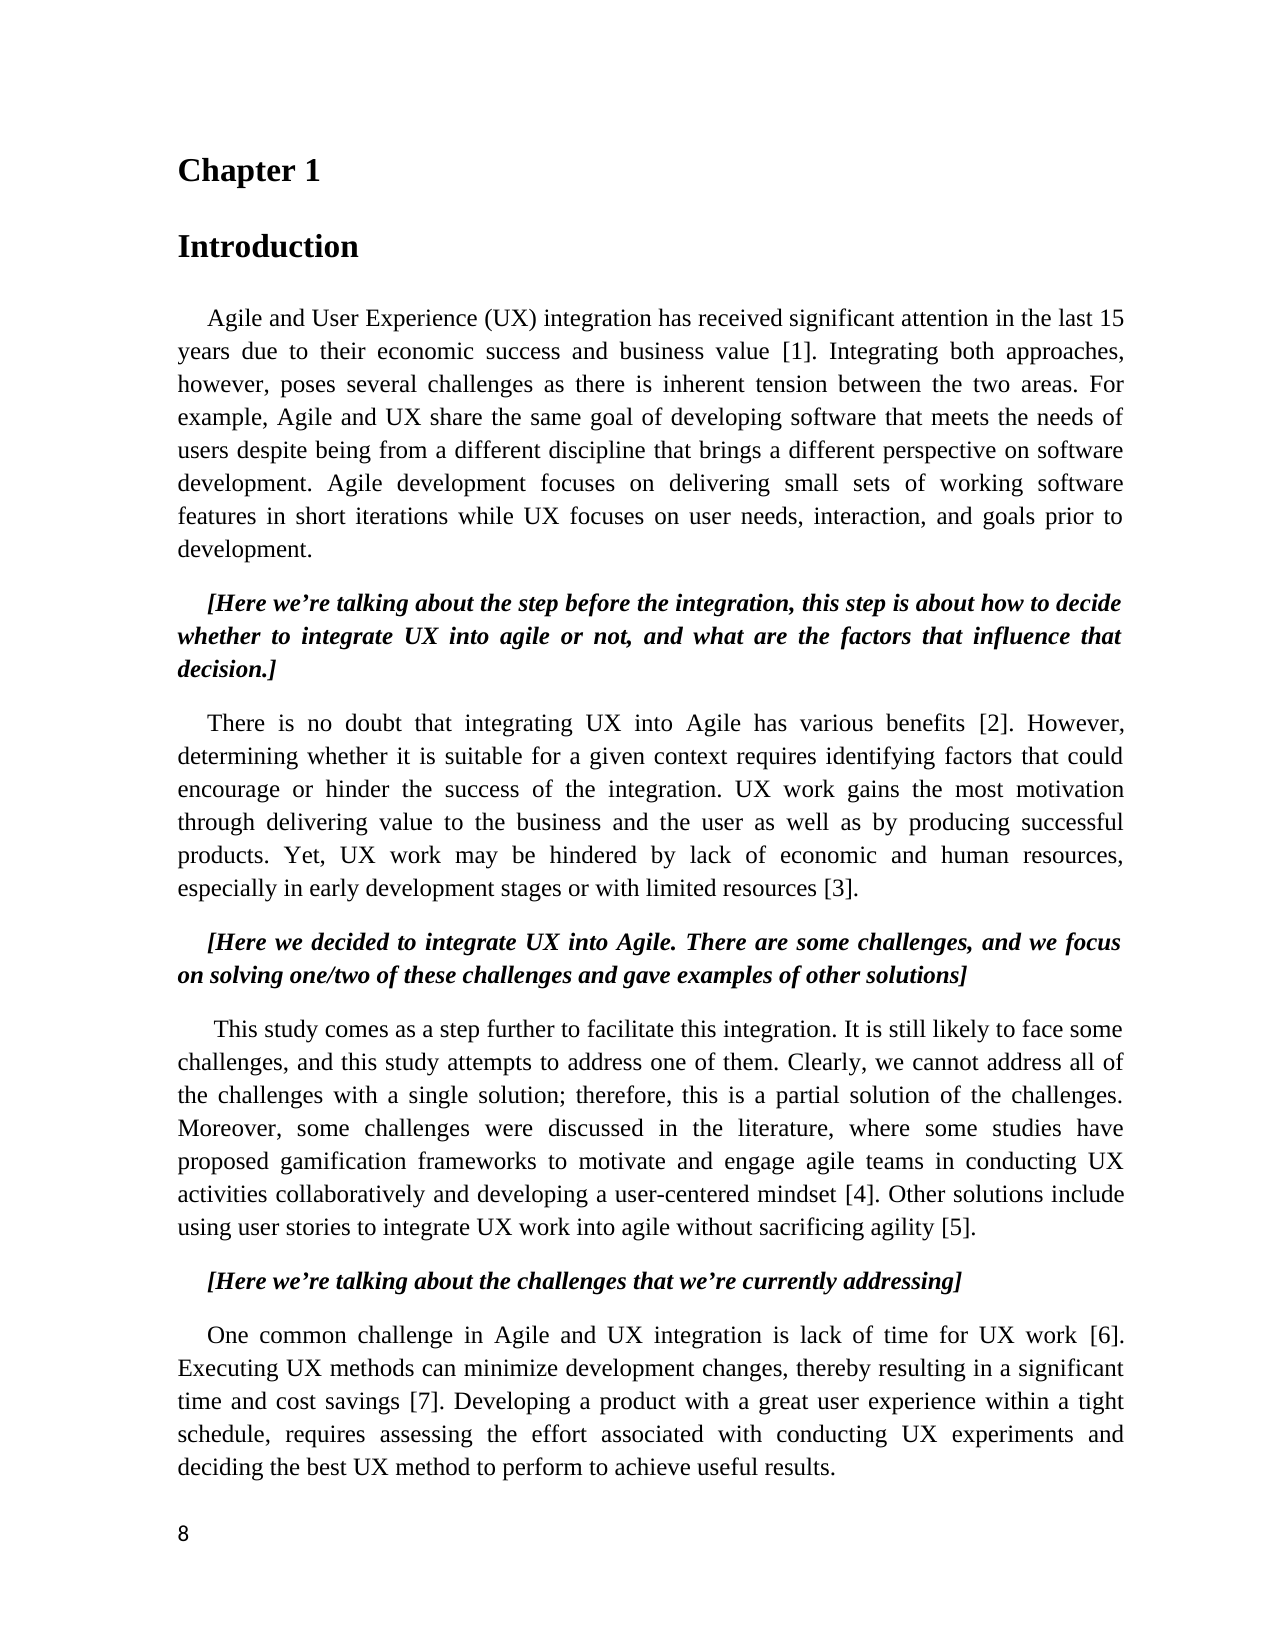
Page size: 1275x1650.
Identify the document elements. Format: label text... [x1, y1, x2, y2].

text [Here we’re talking about the step before the integration, this step is about how to decide whether to integrate UX into agile or not, and what are the factors that influence that decision.] [177, 588, 1125, 683]
subtitle Introduction [177, 227, 1125, 265]
text One common challenge in Agile and UX integration is lack of time for UX work . Executing UX can minimize development changes, thereby resulting in a significant time and cost savings . Developing a product with a great user experience within a tight schedule, requires assessing the effort associated with conducting UX experiments and deciding the best UX to perform to achieve useful results. [177, 1320, 1125, 1481]
text challenges were discussed in the literature, where some studies have proposed gamification frameworks to motivate and engage agile teams in conducting UX activities collaboratively and developing a user-centered mindset. using user stories to integrate UX work into agile without sacrificing agility . [177, 1014, 1125, 1241]
text Agile and User Experience (UX) integration has received significant attention in the last 15 years due to their economic success and business value . Integrating both approaches, however, poses several challenges as there is inherent tension between the two areas. For example, Agile and UX share the same goal of developing software that meets the needs of users despite being from a different discipline that brings a different perspective on software development. Agile development focuses on delivering small sets of working software features in short iterations while UX focuses on user needs, interaction, and goals prior to development. [177, 303, 1125, 563]
text There is no doubt that integrating UX into Agile has benefits . . [177, 708, 1125, 902]
